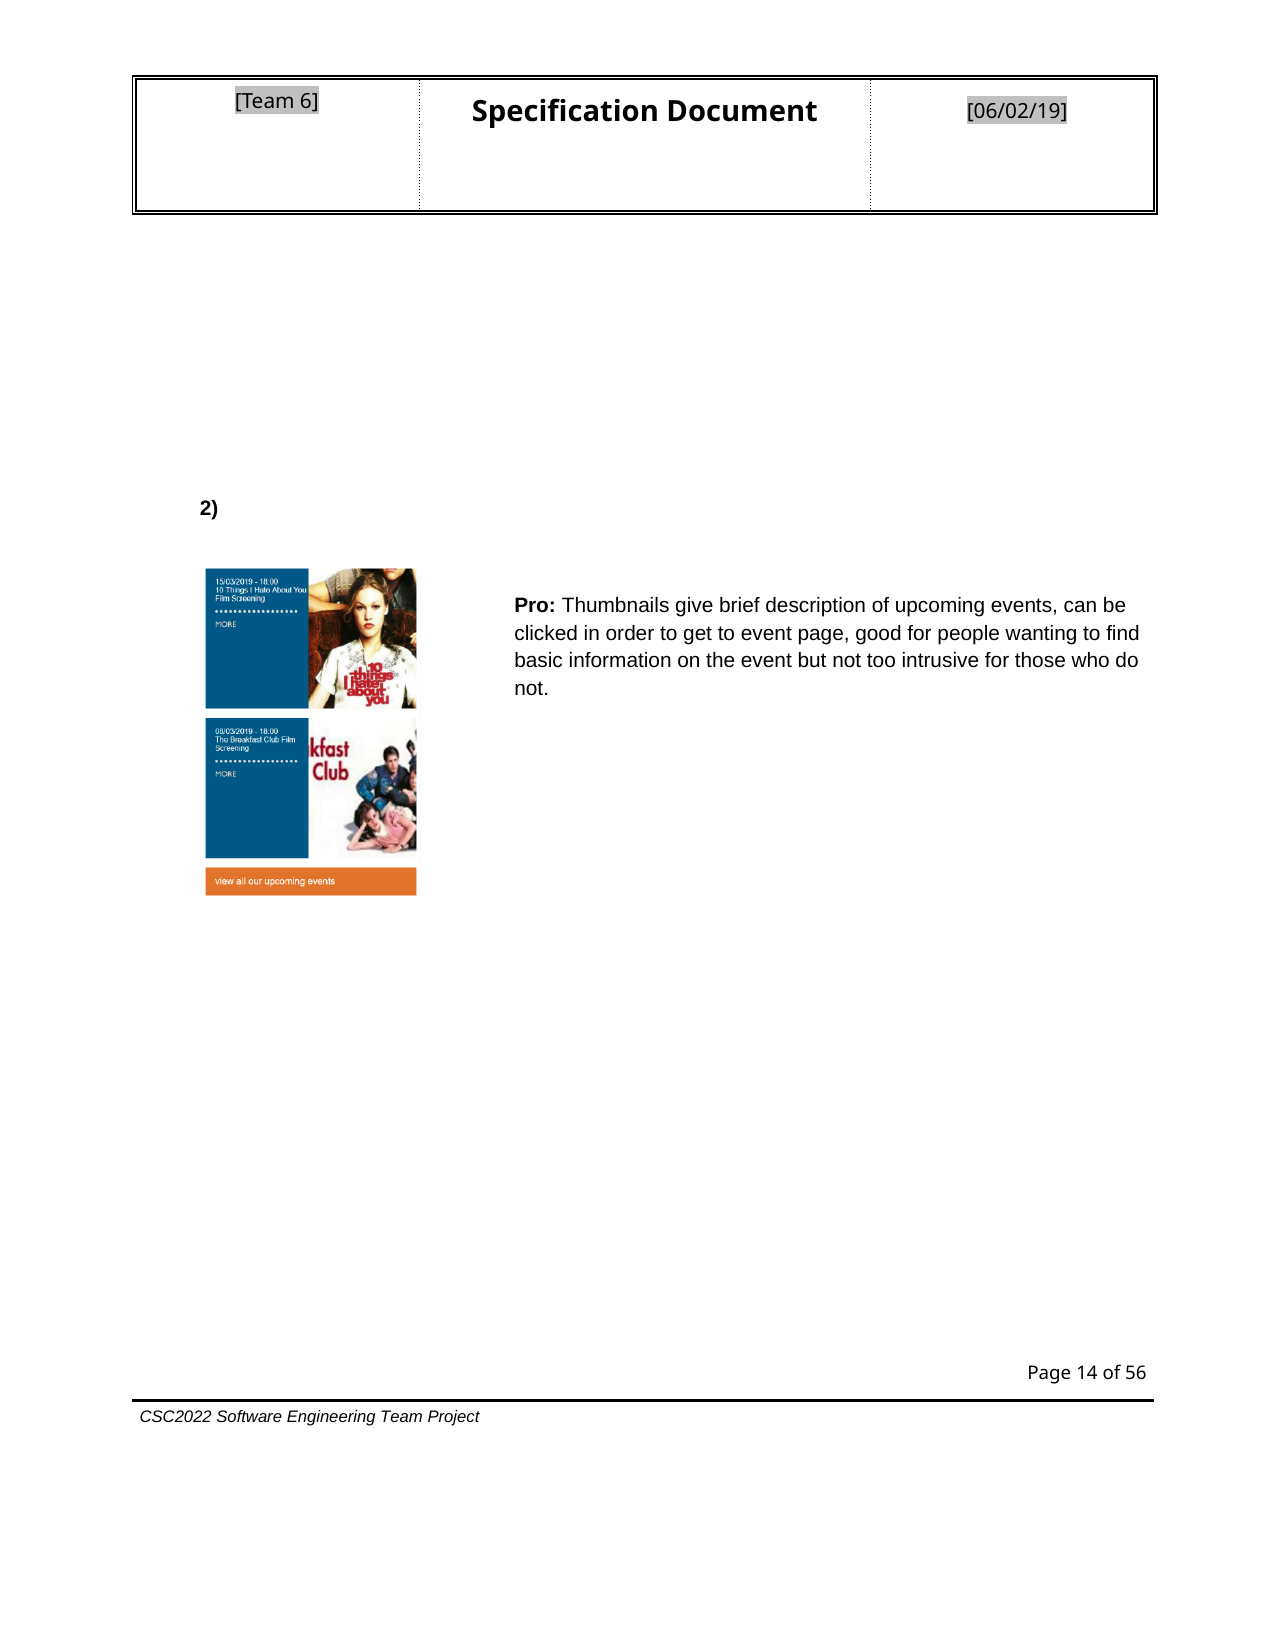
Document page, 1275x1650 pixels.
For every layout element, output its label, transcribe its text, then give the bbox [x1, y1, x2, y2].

text Pro: Thumbnails give brief description of upcoming events, can be clicked in order to get to event page, good for people wanting to find basic information on the event but not too intrusive for those who do not. [421, 593, 1147, 699]
text 2) [199, 496, 1147, 520]
picture [198, 563, 421, 899]
